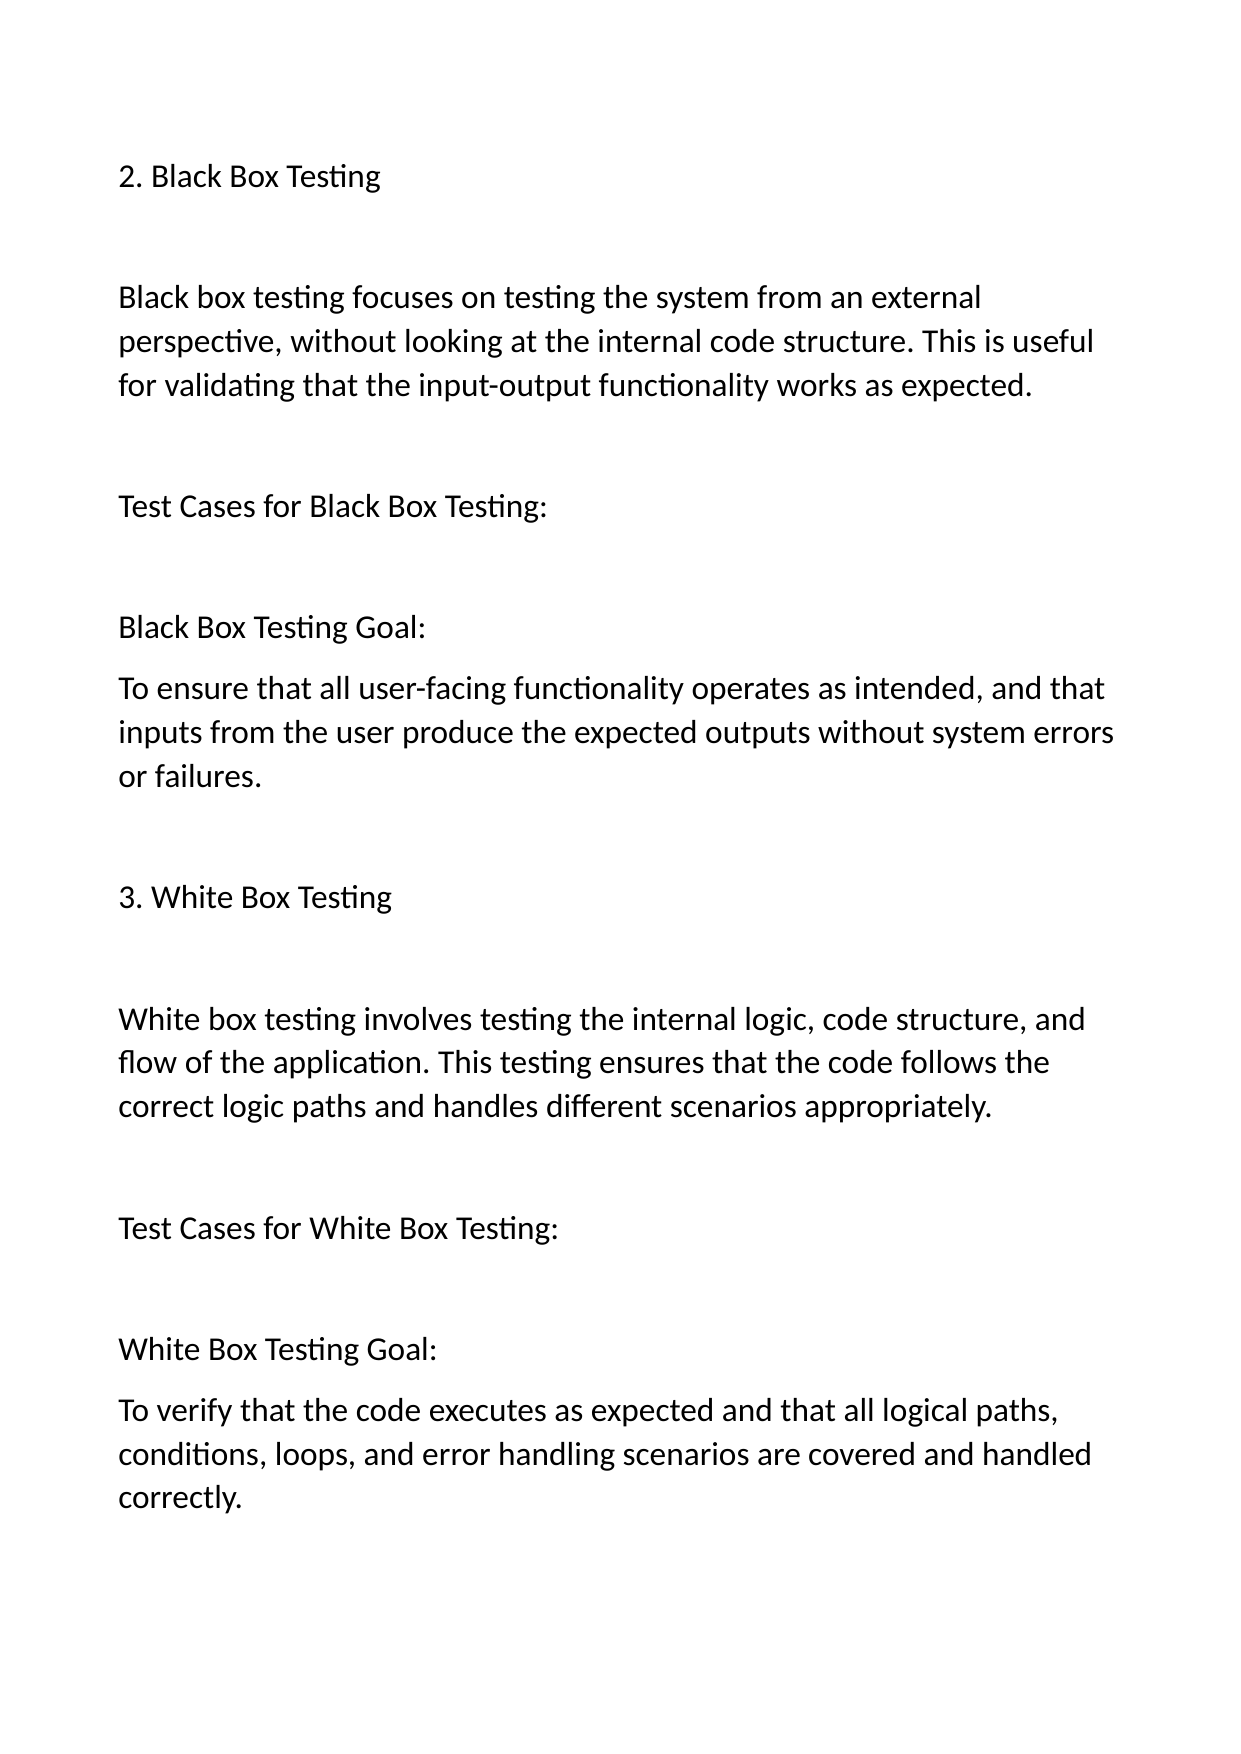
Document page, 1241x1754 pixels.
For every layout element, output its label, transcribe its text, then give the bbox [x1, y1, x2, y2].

text 3. White Box Testing [118, 876, 1122, 917]
text To ensure that all user-facing functionality operates as intended, and that inputs from the user produce the expected outputs without system errors or failures. [118, 667, 1122, 796]
text To verify that the code executes as expected and that all logical paths, conditions, loops, and error handling scenarios are covered and handled correctly. [118, 1388, 1122, 1517]
text Black Box Testing Goal: [118, 606, 1122, 647]
text Test Cases for Black Box Testing: [118, 485, 1122, 526]
text White box testing involves testing the internal logic, code structure, and flow of the application. This testing ensures that the code follows the correct logic paths and handles different scenarios appropriately. [118, 997, 1122, 1126]
text Black box testing focuses on testing the system from an external perspective, without looking at the internal code structure. This is useful for validating that the input-output functionality works as expected. [118, 276, 1122, 405]
text Test Cases for White Box Testing: [118, 1207, 1122, 1247]
text White Box Testing Goal: [118, 1328, 1122, 1369]
text 2. Black Box Testing [118, 155, 1122, 196]
